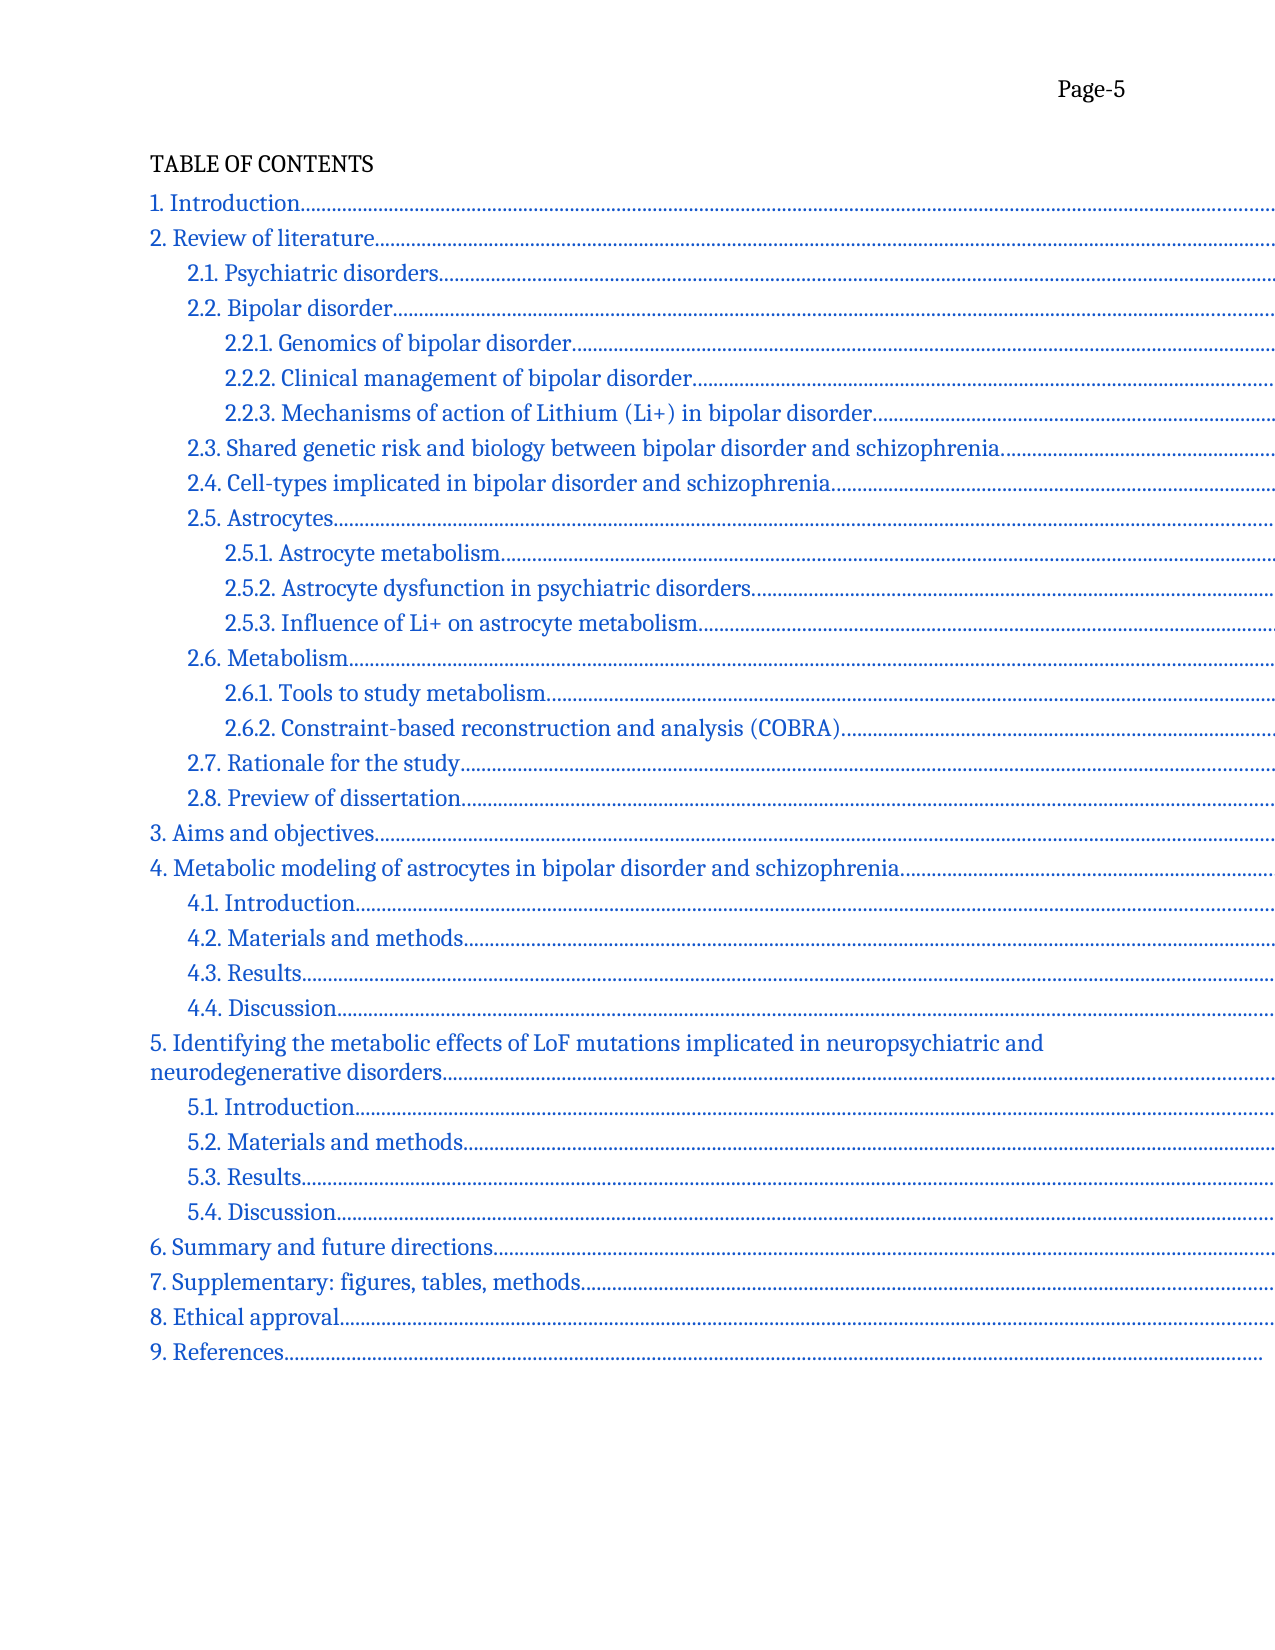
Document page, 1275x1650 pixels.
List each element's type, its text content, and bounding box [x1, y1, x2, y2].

text TABLE OF CONTENTS [150, 150, 1125, 179]
